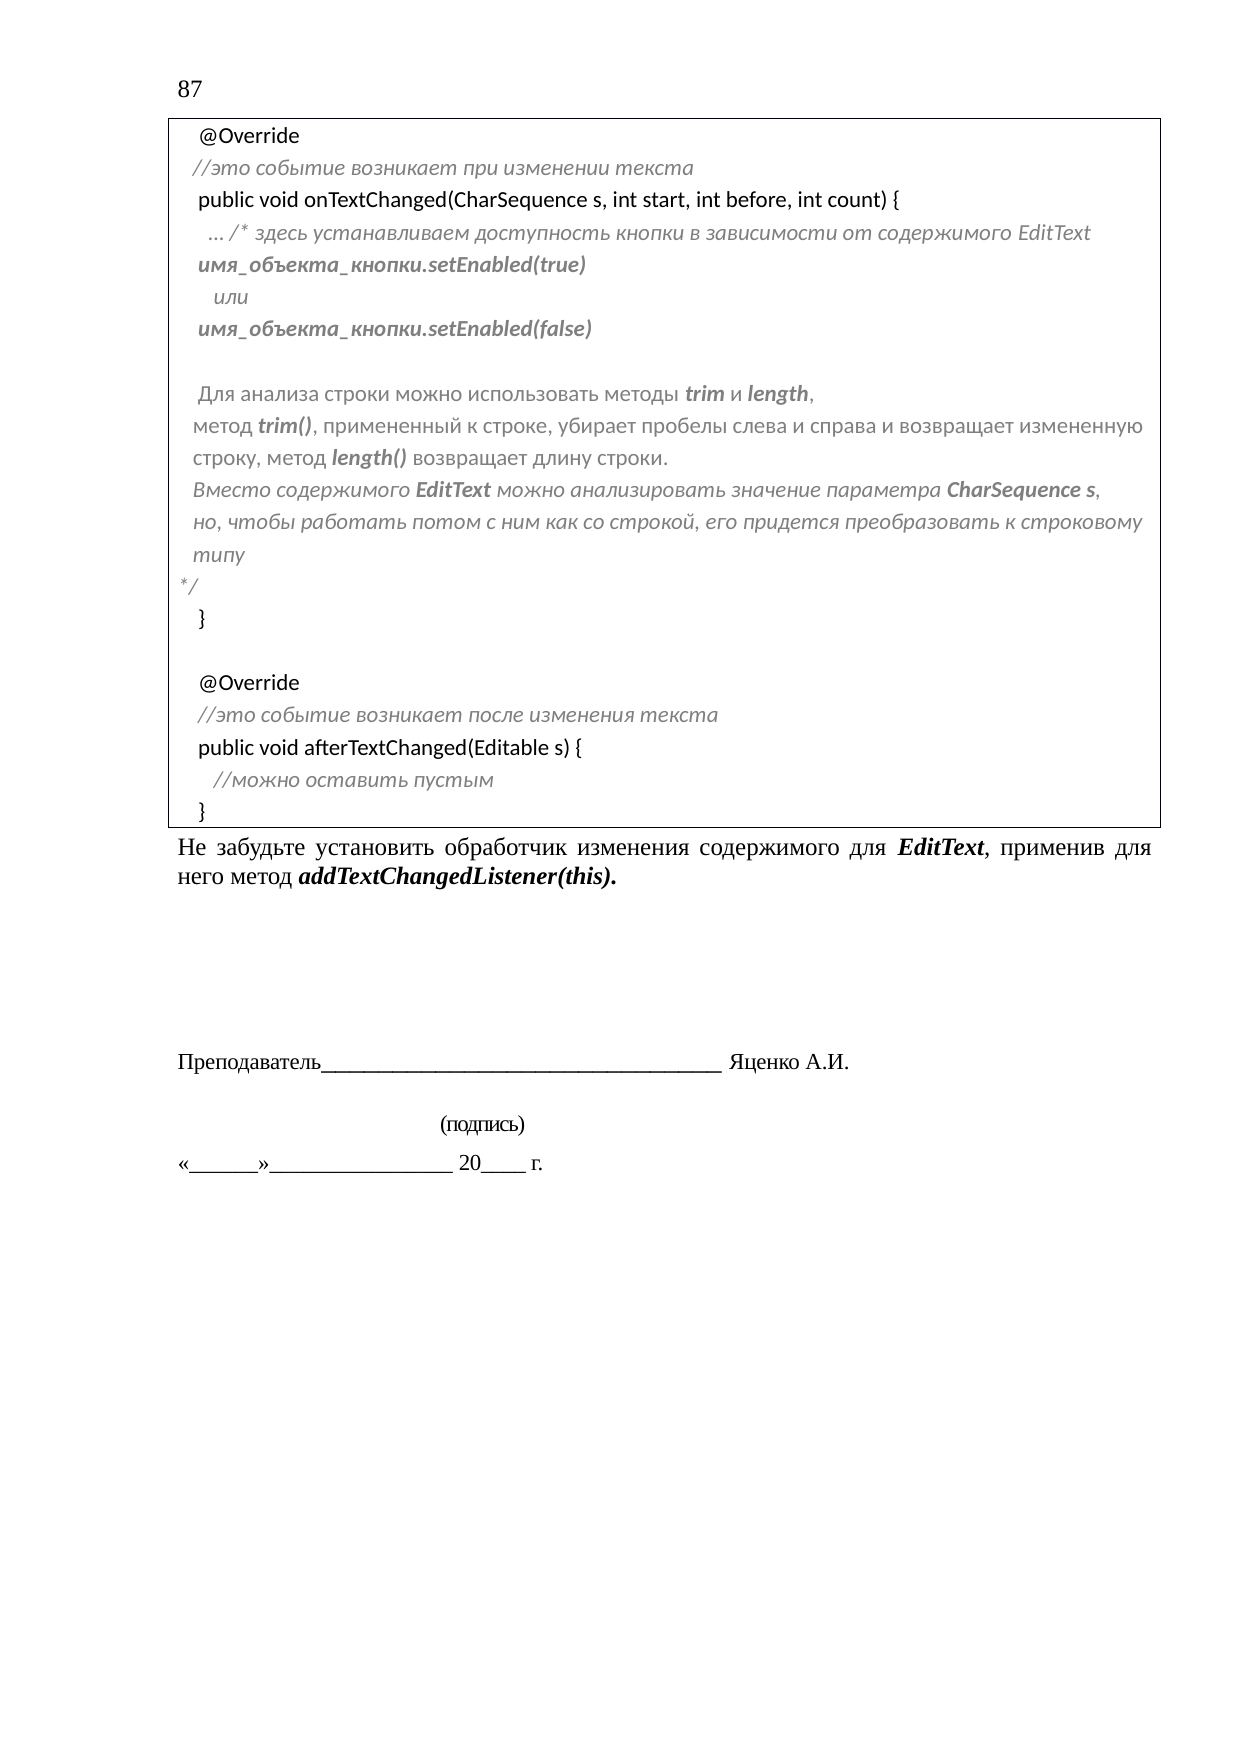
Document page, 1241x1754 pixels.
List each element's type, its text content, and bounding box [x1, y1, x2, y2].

text } [169, 601, 1160, 632]
text или [169, 279, 1160, 310]
text Преподаватель Яценко А.И. [177, 1048, 1152, 1074]
text //это событие возникает при изменении текста [169, 150, 1160, 181]
text имя_объекта_кнопки.setEnabled(false) [169, 311, 1160, 342]
text метод trim(), примененный к строке, убирает пробелы слева и справа и возвращает измененную [169, 408, 1160, 439]
text //можно оставить пустым [169, 762, 1160, 793]
text public void afterTextChanged(Editable s) { [169, 730, 1160, 761]
text … /* здесь устанавливаем доступность кнопки в зависимости от содержимого EditText [169, 215, 1160, 246]
text Вместо содержимого EditText можно анализировать значение параметра CharSequence s, [169, 472, 1160, 503]
text имя_объекта_кнопки.setEnabled(true) [169, 247, 1160, 278]
text строку, метод length() возвращает длину строки. [169, 440, 1160, 471]
text @Override [169, 119, 1160, 149]
text @Override [169, 665, 1160, 696]
text но, чтобы работать потом с ним как со строкой, его придется преобразовать к строковому [169, 504, 1160, 536]
text } [169, 794, 1160, 827]
text Для анализа строки можно использовать методы trim и length, [169, 376, 1160, 407]
text */ [169, 569, 1160, 600]
text типу [169, 537, 1160, 568]
text Не забудьте установить обработчик изменения содержимого для EditText, применив для него метод addTextChangedListener(this). [177, 832, 1152, 890]
text //это событие возникает после изменения текста [169, 697, 1160, 729]
text public void onTextChanged(CharSequence s, int start, int before, int count) { [169, 182, 1160, 214]
text (подпись) «______»________________ 20____ г. [178, 1100, 864, 1178]
